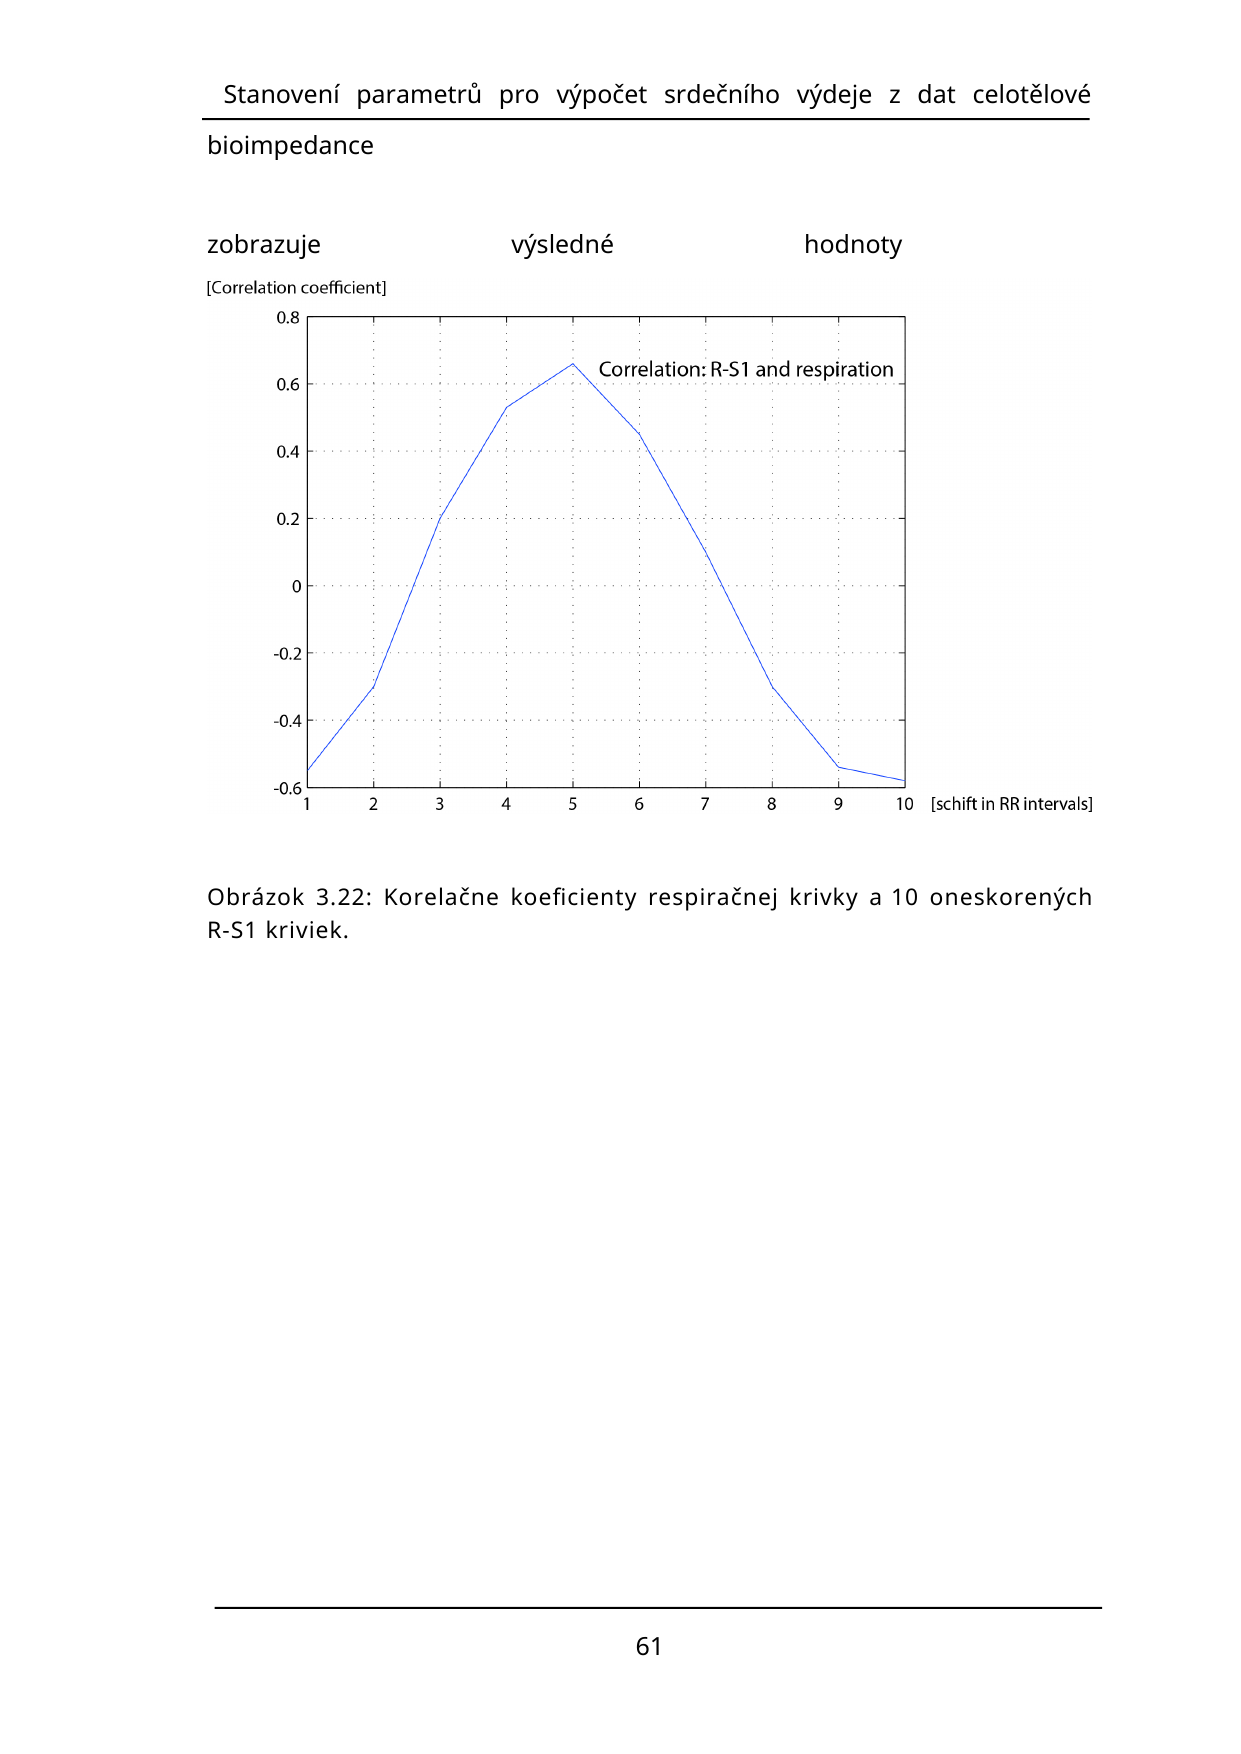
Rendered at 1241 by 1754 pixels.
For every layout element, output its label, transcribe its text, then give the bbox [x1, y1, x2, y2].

picture [206, 278, 1093, 814]
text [207, 227, 1092, 278]
